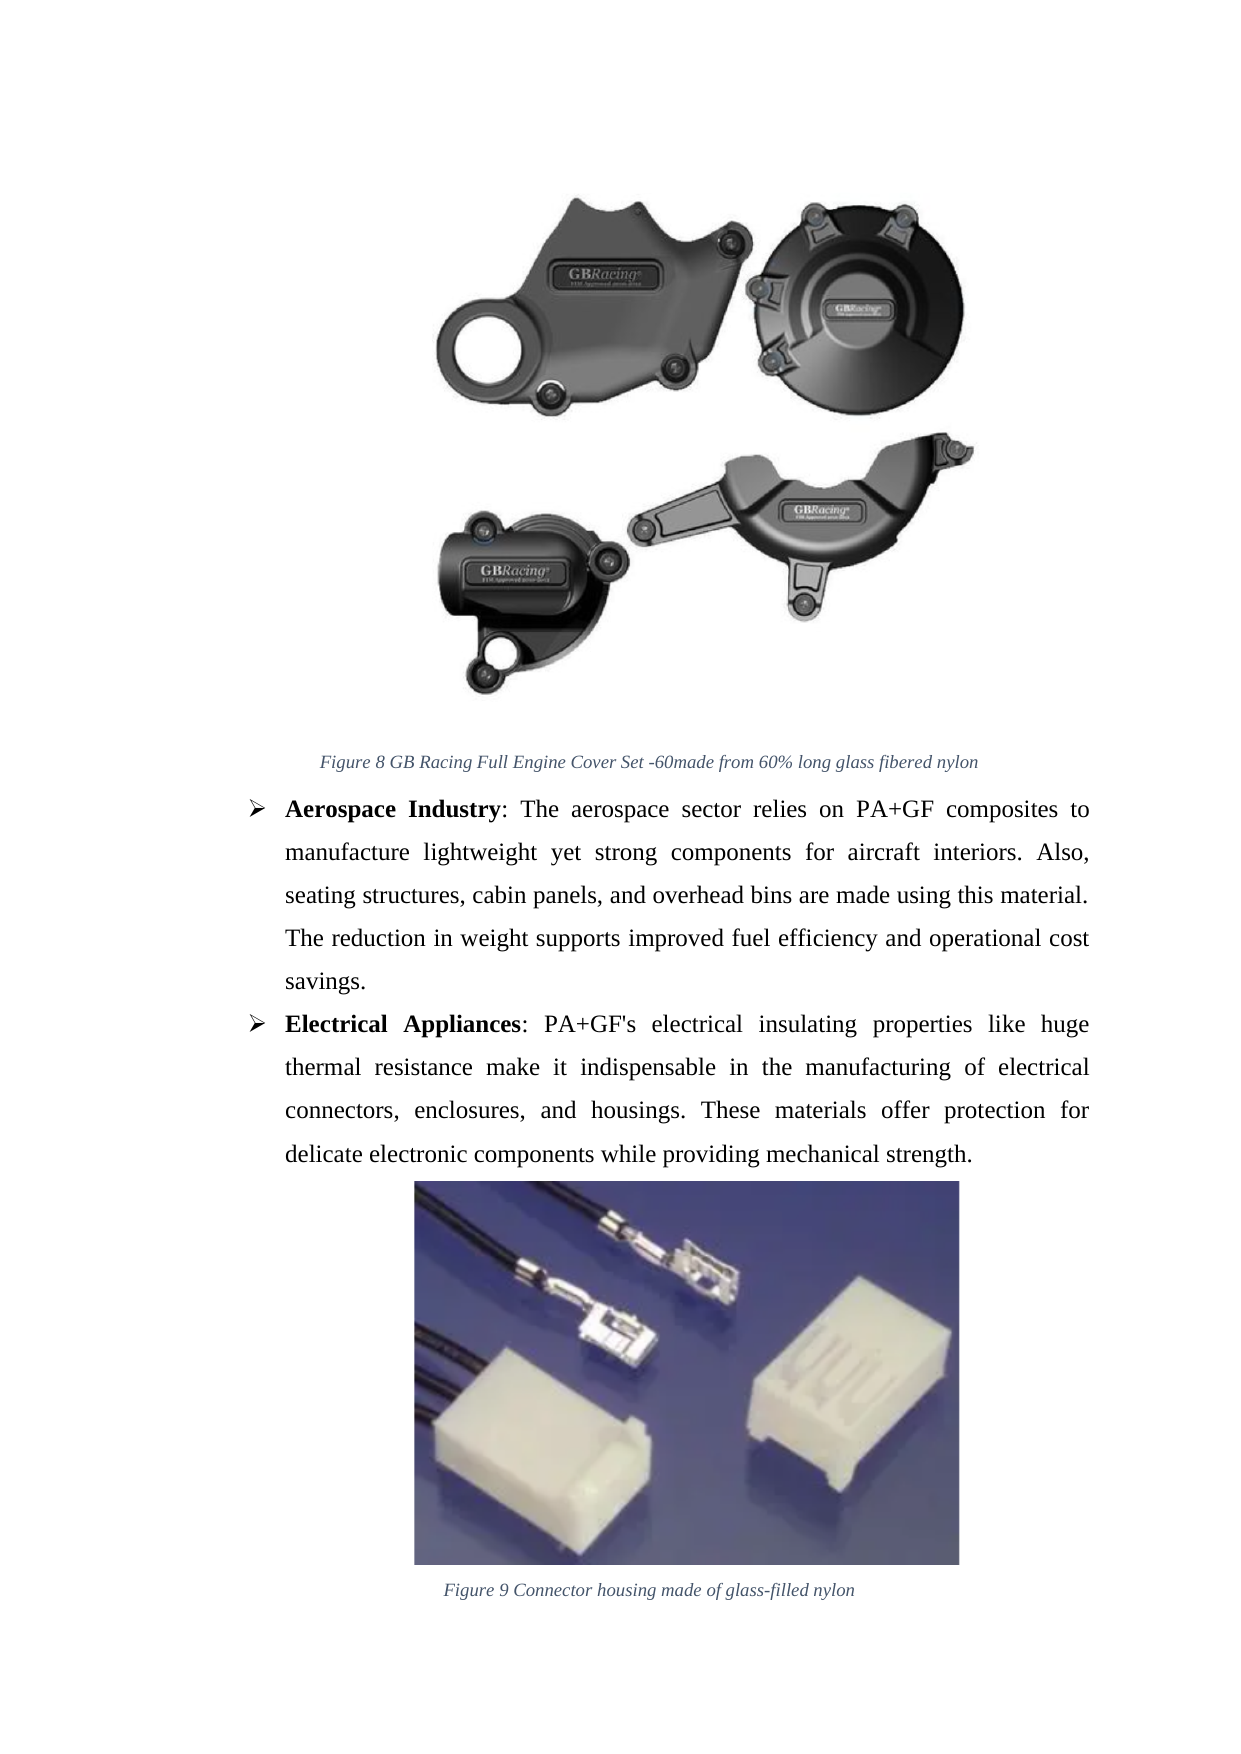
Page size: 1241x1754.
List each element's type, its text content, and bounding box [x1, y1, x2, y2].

text Figure 8 GB Racing Full Engine Cover Set -60made from 60% long glass fibered nylon [210, 751, 1090, 773]
text Figure 9 Connector housing made of glass-filled nylon [210, 1578, 1090, 1600]
picture [384, 150, 991, 737]
list Electrical Appliances: PA+GF's electrical insulating properties like huge thermal resistance make it indispensable in the manufacturing of electrical connectors, enclosures, and housings. These materials offer protection for delicate electronic components while providing mechanical strength. [247, 1009, 1090, 1167]
list Aerospace Industry: The aerospace sector relies on PA+GF composites to manufacture lightweight yet strong components for aircraft interiors. Also, seating structures, cabin panels, and overhead bins are made using this material. The reduction in weight supports improved fuel efficiency and operational cost savings. [247, 794, 1090, 995]
picture [414, 1181, 961, 1565]
